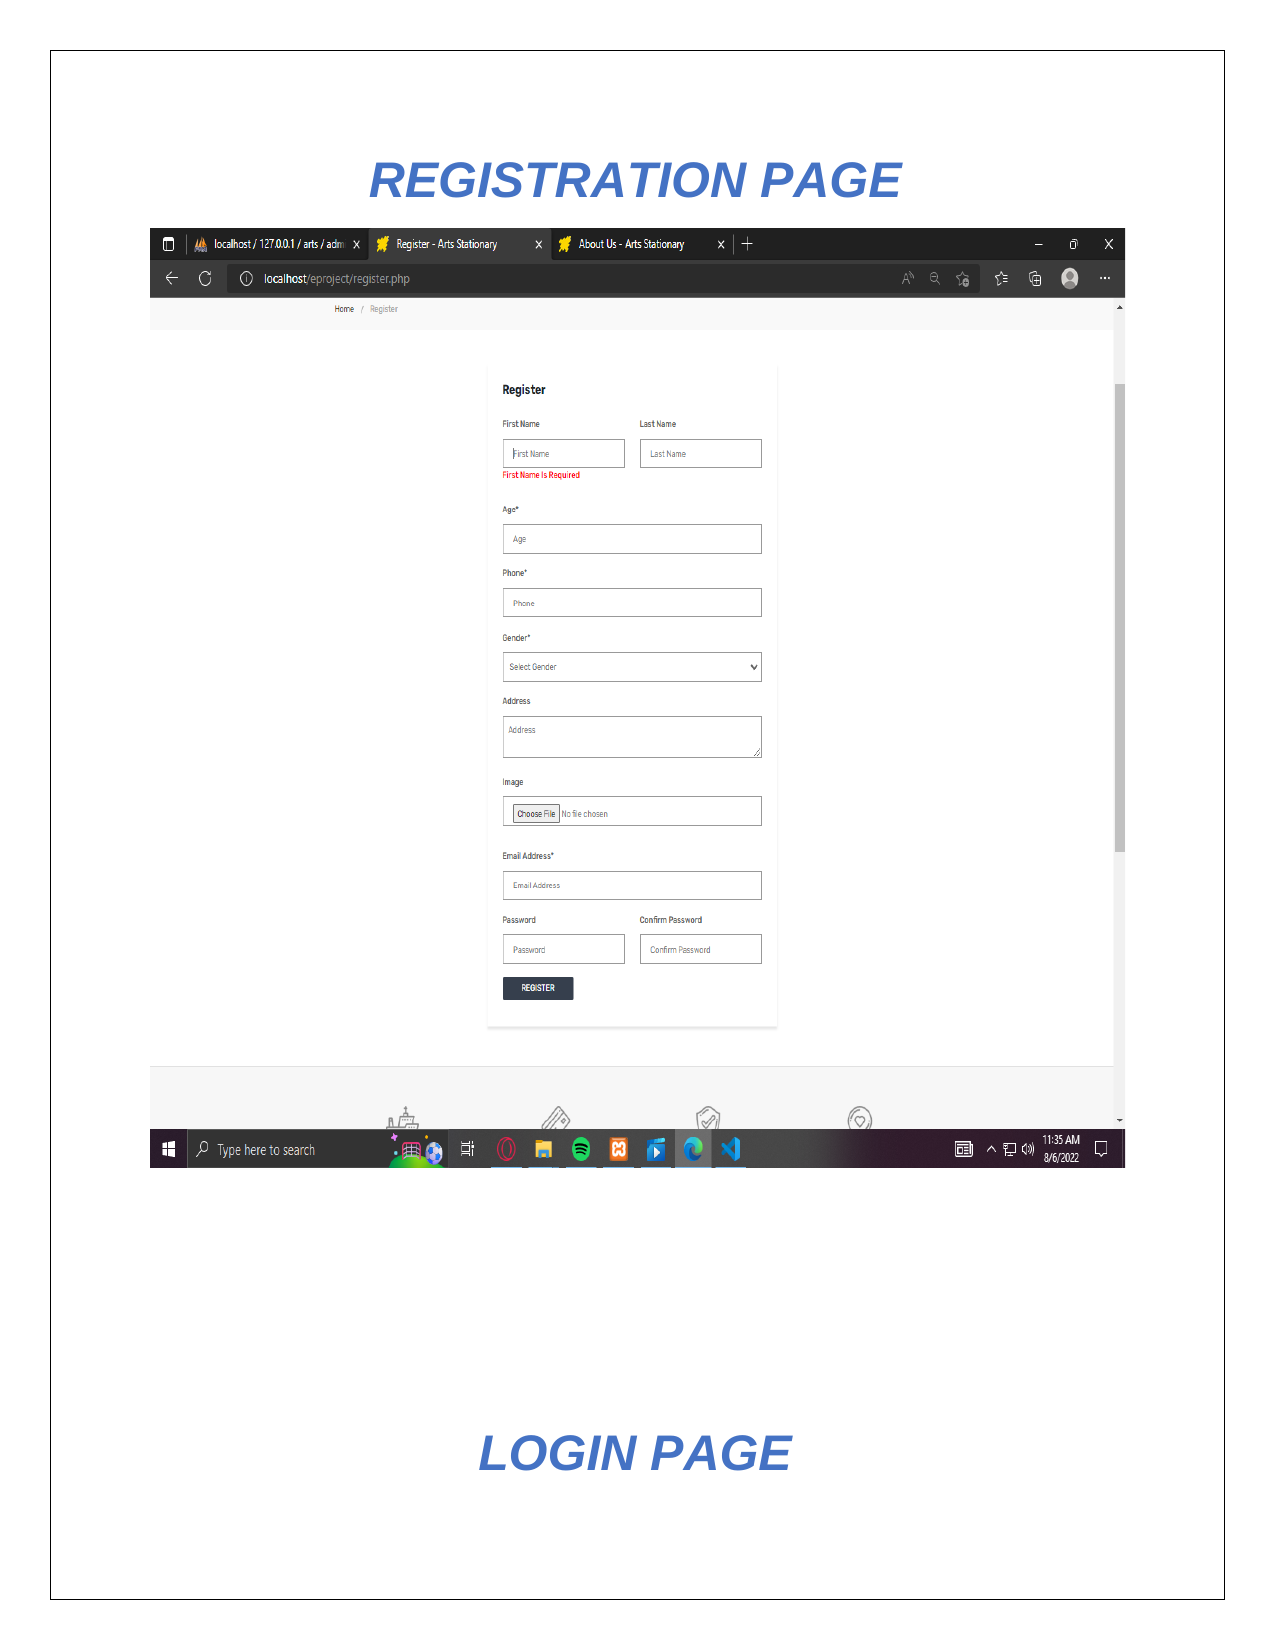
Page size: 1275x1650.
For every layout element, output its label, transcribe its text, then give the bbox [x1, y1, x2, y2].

text LOGIN PAGE [150, 1423, 1125, 1480]
picture [150, 228, 1125, 1168]
text REGISTRATION PAGE [150, 150, 1125, 207]
